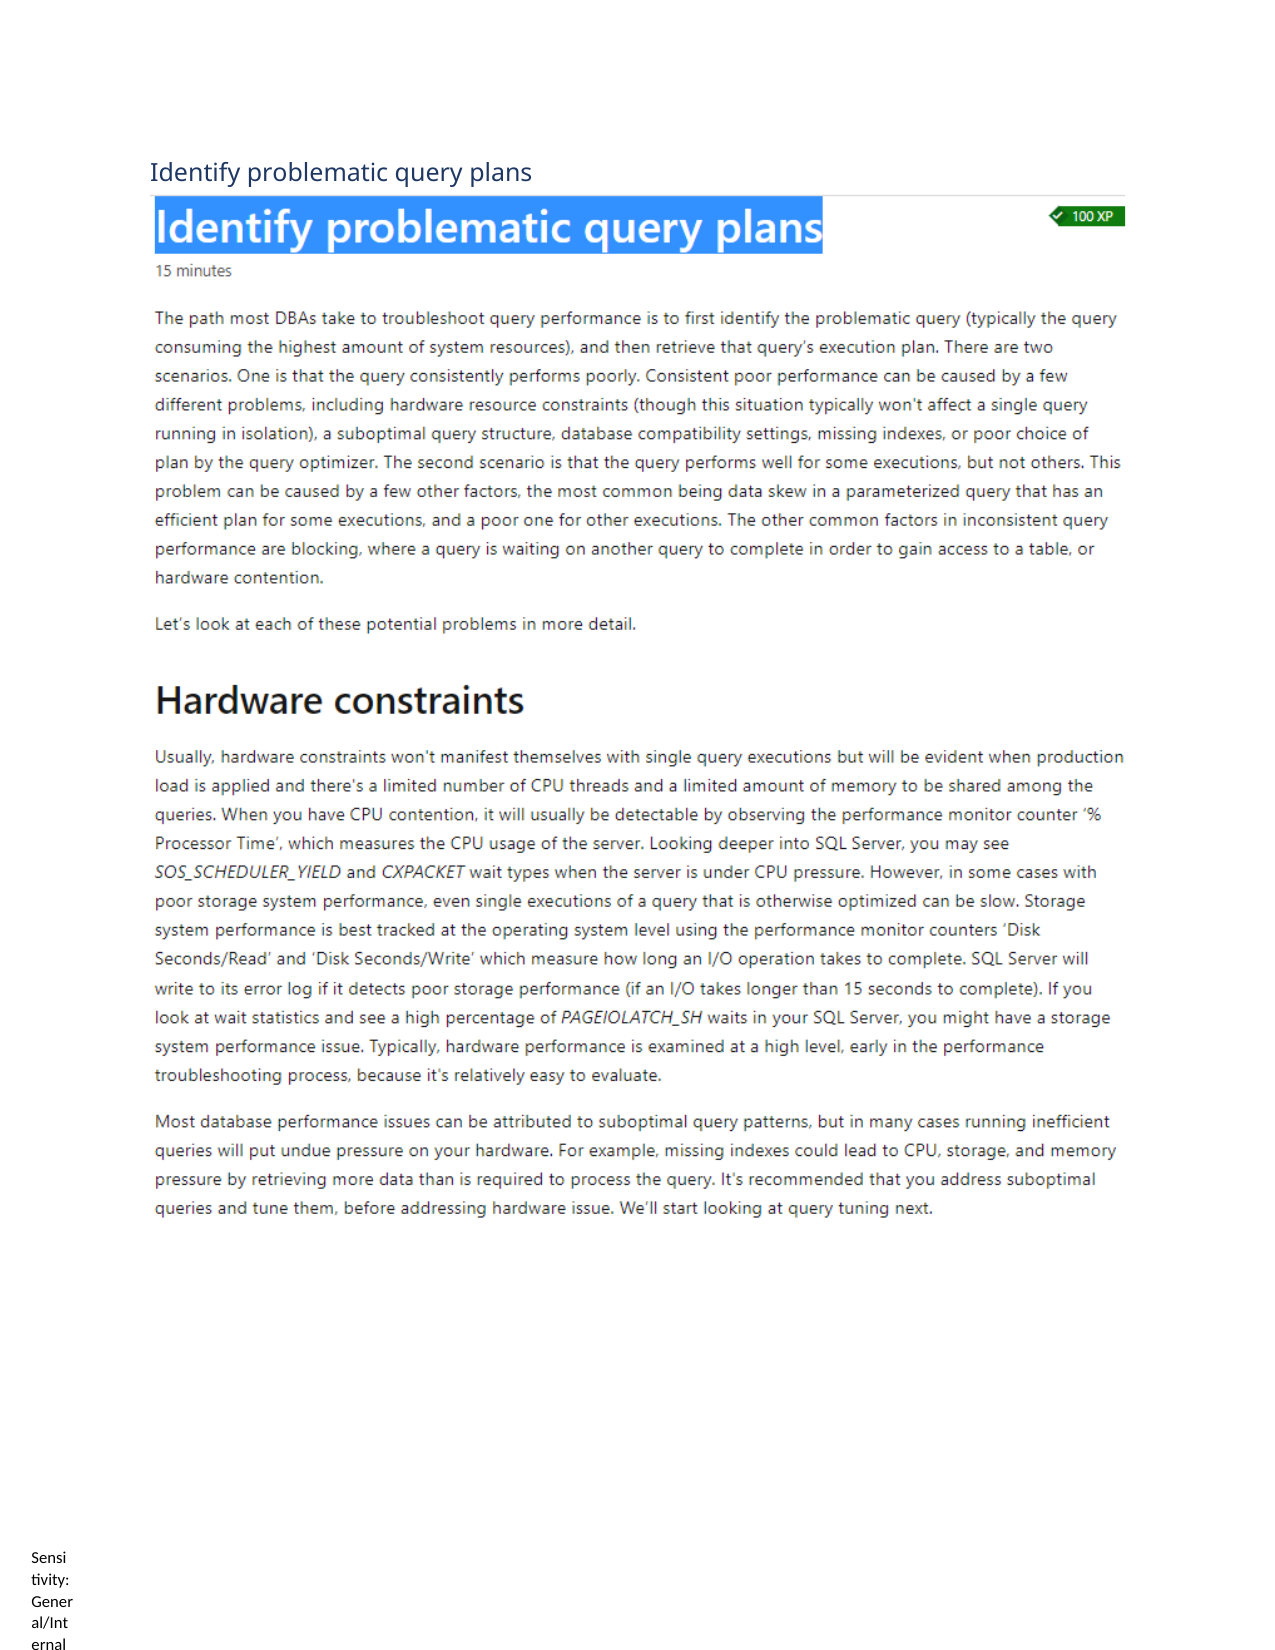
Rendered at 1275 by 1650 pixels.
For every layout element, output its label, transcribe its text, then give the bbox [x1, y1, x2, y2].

subtitle U6. Identify problematic query plans [150, 154, 1125, 188]
picture [150, 191, 1125, 1224]
